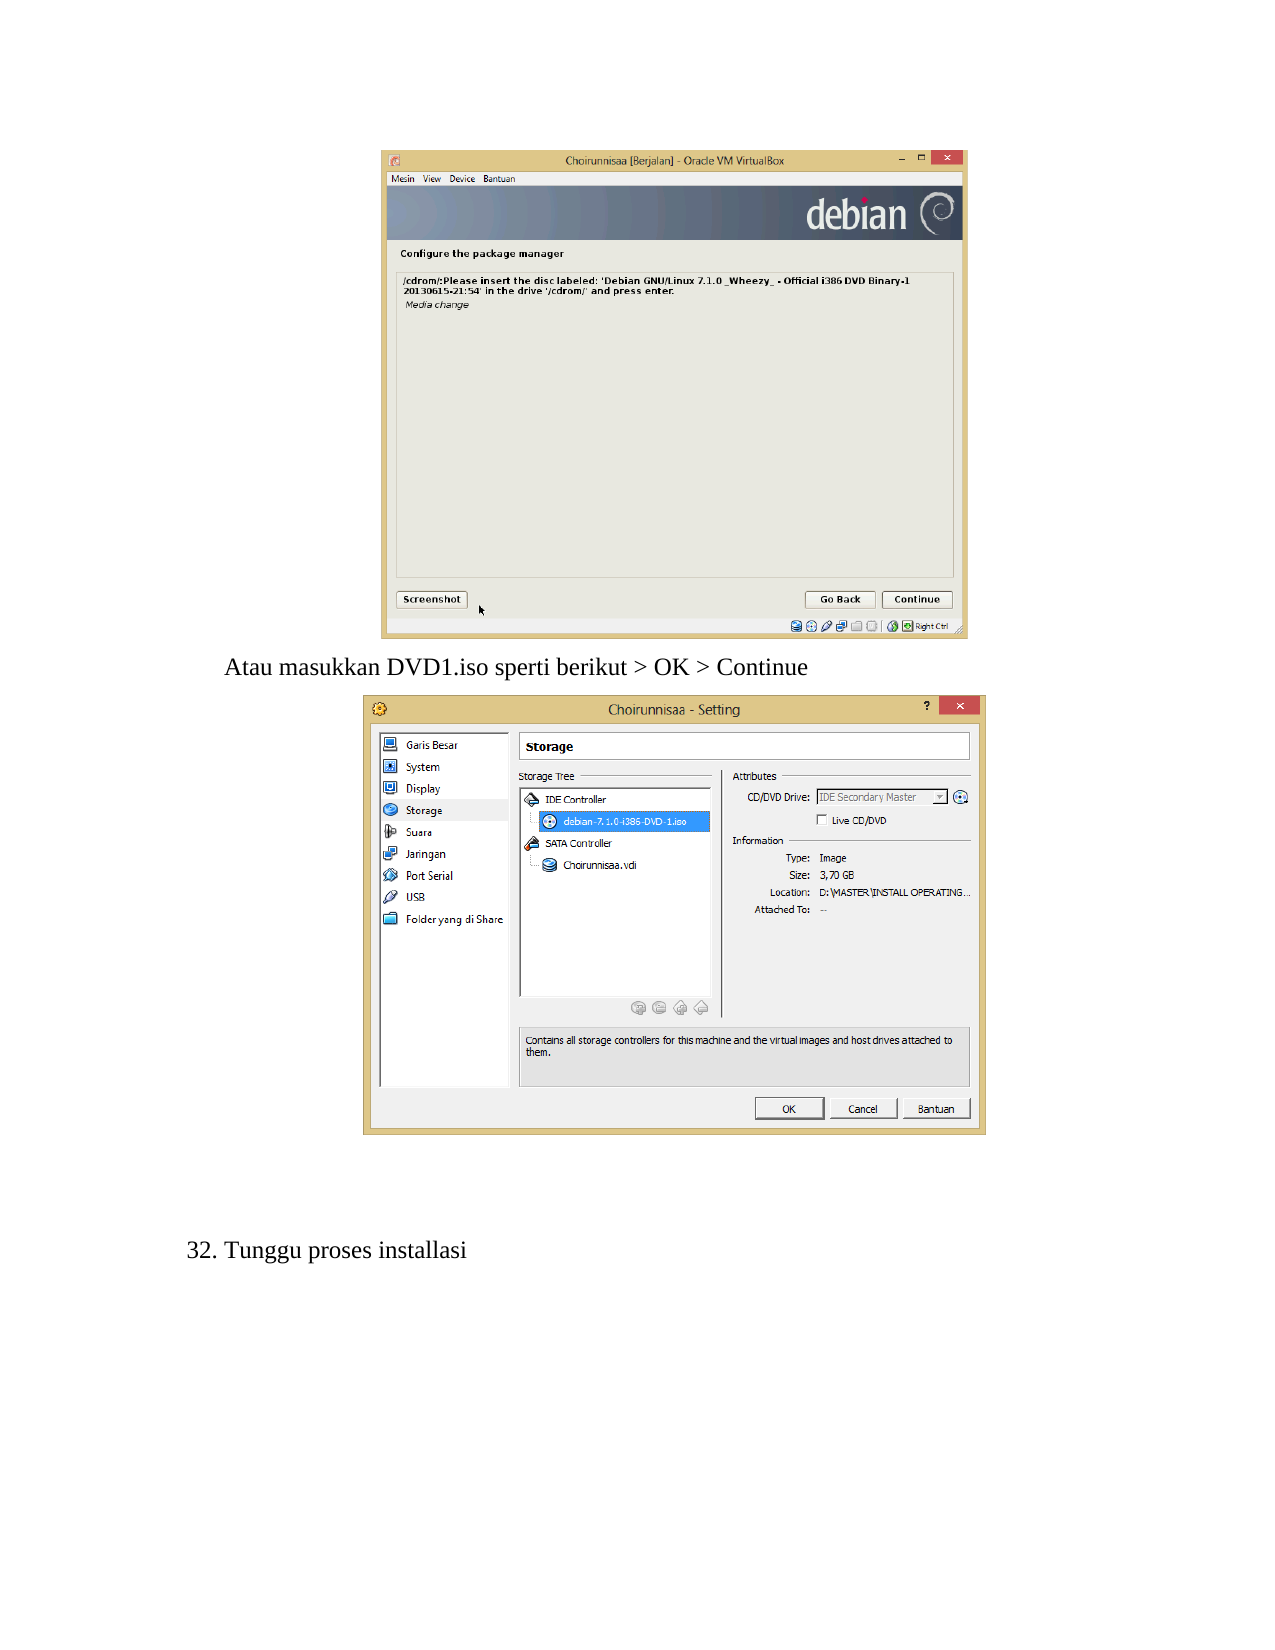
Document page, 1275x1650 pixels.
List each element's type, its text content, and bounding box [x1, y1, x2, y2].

list Tunggu proses installasi [186, 1235, 1125, 1264]
picture [381, 150, 968, 639]
picture [363, 695, 986, 1135]
list Atau masukkan DVD1.iso sperti berikut > OK > Continue [224, 652, 1125, 681]
